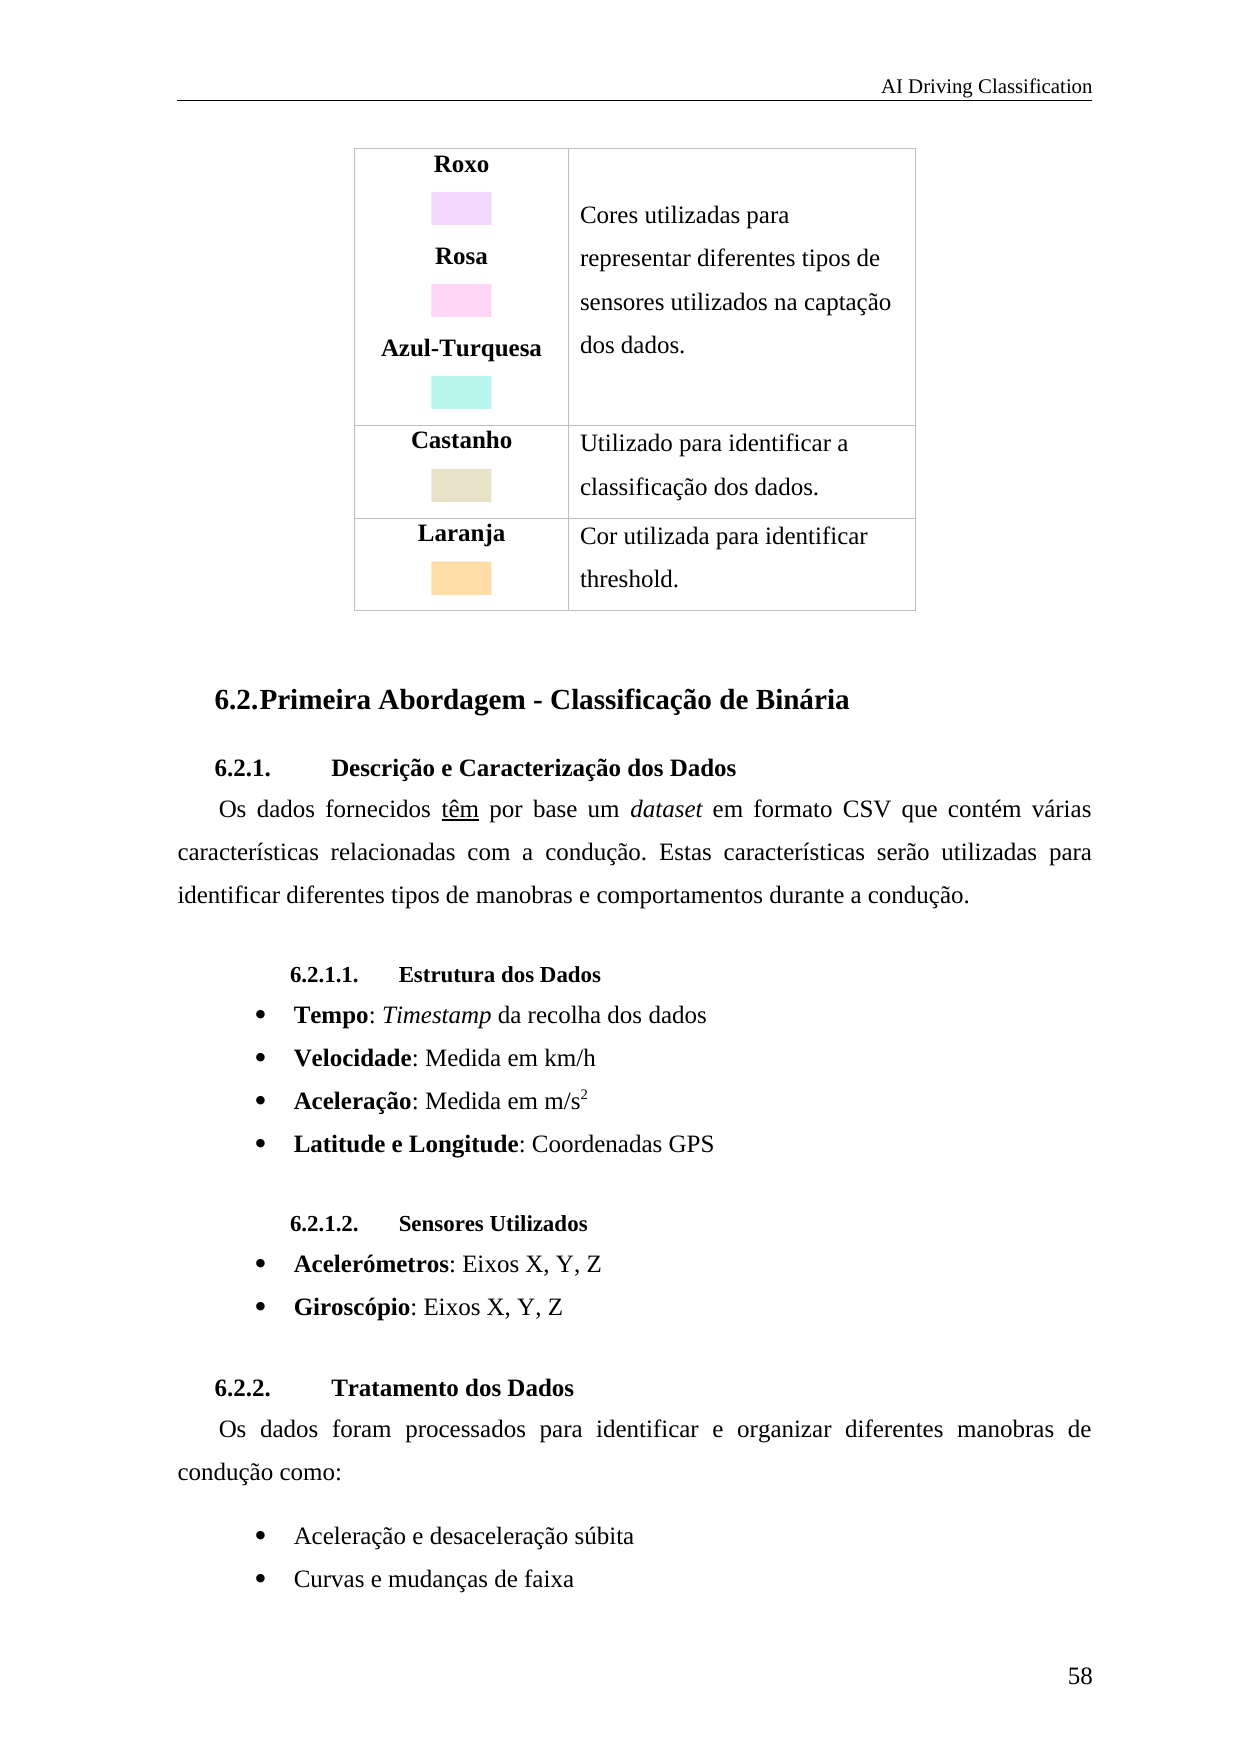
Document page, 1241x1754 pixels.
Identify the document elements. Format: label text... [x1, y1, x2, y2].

list Giroscópio: Eixos X, Y, Z [256, 1292, 1092, 1321]
table_cell Cores utilizadas para representar diferentes tipos de sensores utilizados na captação dos dados. [569, 149, 915, 424]
text Os dados fornecidos têm por base um dataset em formato CSV que contém várias características relacionadas com a condução. Estas características serão utilizadas para identificar diferentes tipos de manobras e comportamentos durante a condução. [177, 794, 1092, 909]
subtitle Descrição e Caracterização dos Dados [214, 753, 1092, 782]
list Curvas e mudanças de faixa [256, 1564, 1092, 1593]
list Tempo: Timestamp da recolha dos dados [256, 1000, 1092, 1029]
list Velocidade: Medida em km/h [256, 1043, 1092, 1072]
table_cell Castanho [355, 426, 568, 517]
text Os dados foram processados para identificar e organizar diferentes manobras de condução como: [177, 1414, 1092, 1486]
subtitle Estrutura dos Dados [290, 961, 1092, 987]
subtitle Tratamento dos Dados [214, 1373, 1092, 1401]
table_cell Utilizado para identificar a classificação dos dados. [569, 426, 915, 517]
list Aceleração: Medida em m/s2 [256, 1086, 1092, 1115]
subtitle Sensores Utilizados [290, 1210, 1092, 1236]
list Latitude e Longitude: Coordenadas GPS [256, 1129, 1092, 1158]
table_cell Laranja [355, 519, 568, 610]
list Acelerómetros: Eixos X, Y, Z [256, 1249, 1092, 1278]
table_cell Roxo Rosa Azul-Turquesa [355, 149, 568, 424]
subtitle Primeira Abordagem - Classificação de Binária [214, 682, 1092, 716]
list Aceleração e desaceleração súbita [256, 1521, 1092, 1550]
table_cell Cor utilizada para identificar threshold. [569, 519, 915, 610]
